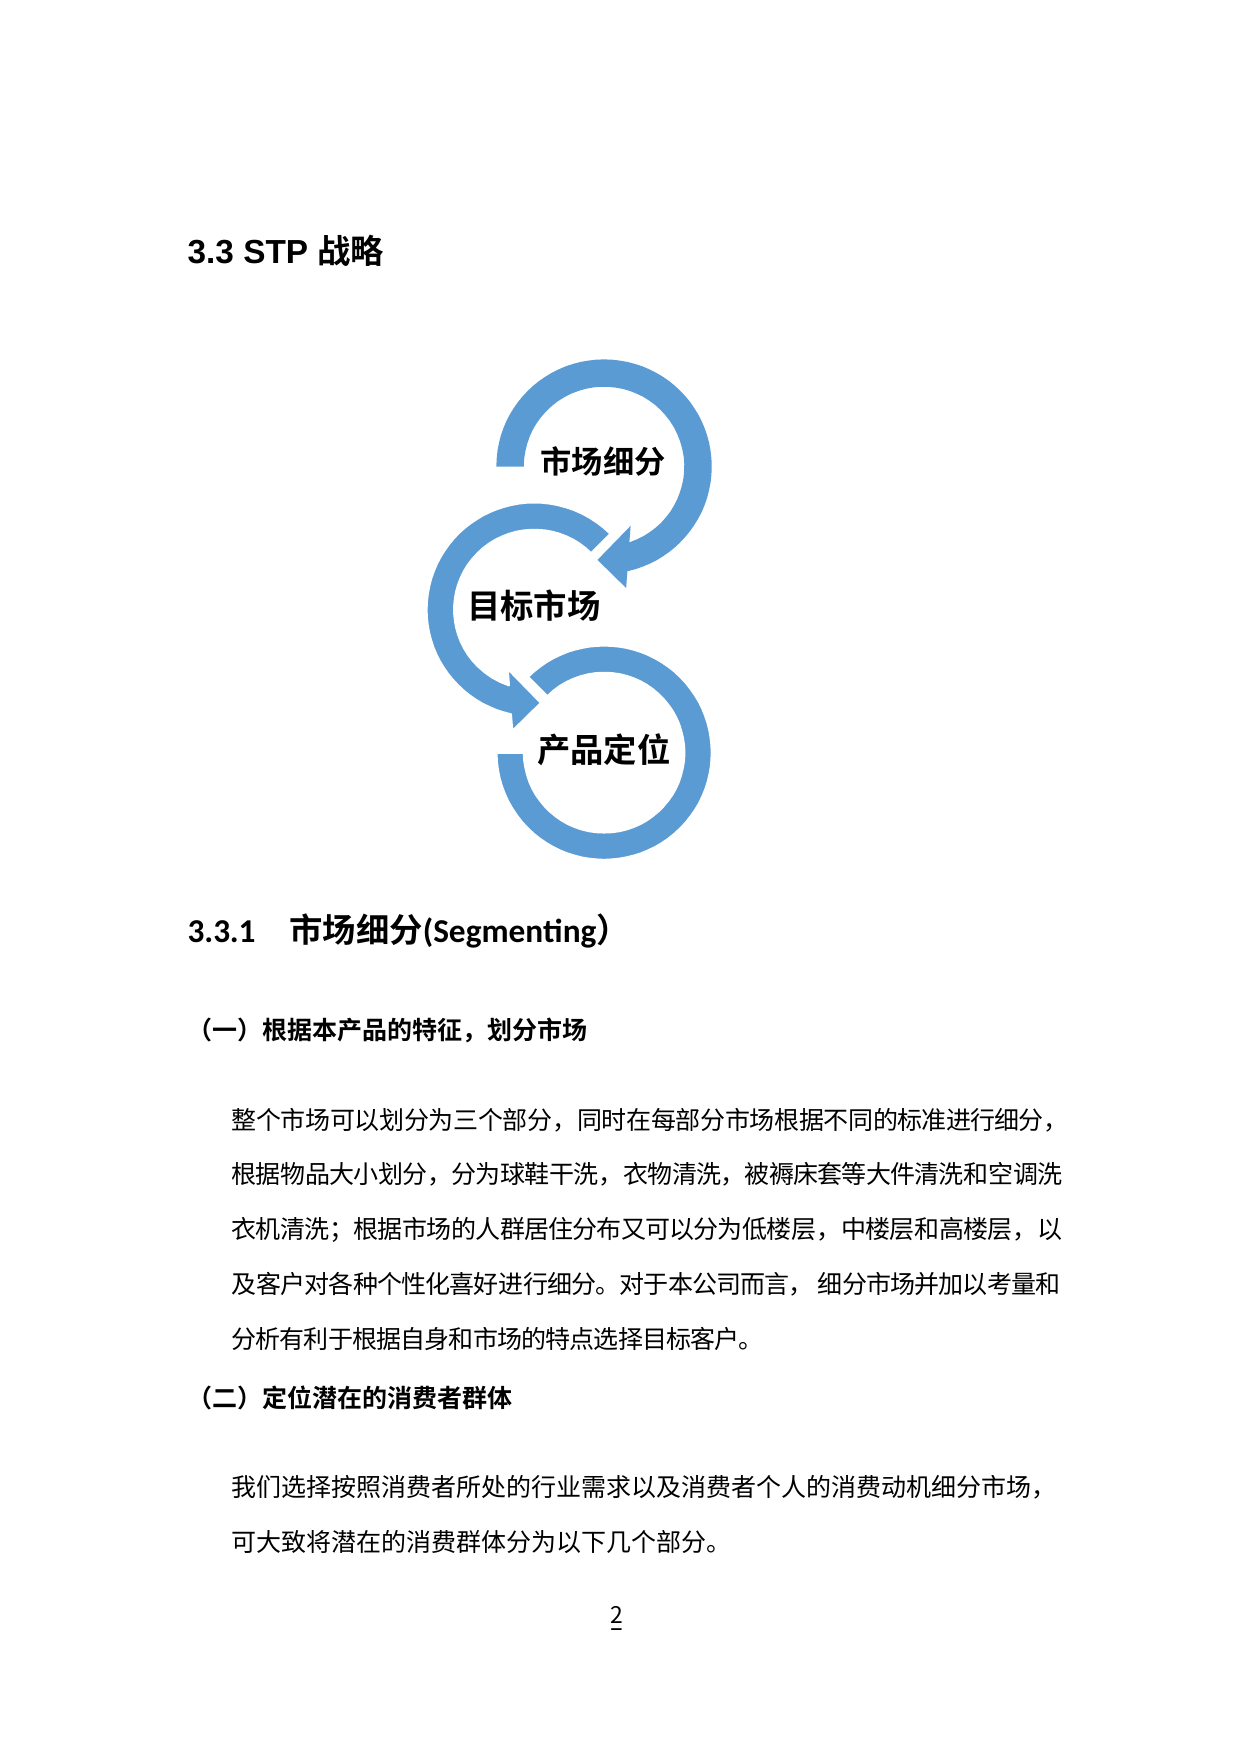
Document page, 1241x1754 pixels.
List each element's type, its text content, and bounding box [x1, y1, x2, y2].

text 整个市场可以划分为三个部分，同时在每部分市场根据不同的标准进行细分，根据物品大小划分，分为球鞋干洗，衣物清洗，被褥床套等大件清洗和空调洗衣机清洗；根据市场的人群居住分布又可以分为低楼层，中楼层和高楼层，以及客户对各种个性化喜好进行细分。对于本公司而言， 细分市场并加以考量和分析有利于根据自身和市场的特点选择目标客户。 [231, 1100, 1065, 1355]
subtitle STP 战略 [187, 225, 1238, 273]
text 我们选择按照消费者所处的行业需求以及消费者个人的消费动机细分市场， 可大致将潜在的消费群体分为以下几个部分。 [231, 1468, 1065, 1559]
text （一）根据本产品的特征，划分市场 [187, 1011, 1238, 1047]
subtitle （二）定位潜在的消费者群体 [187, 1378, 1238, 1414]
subtitle 市场细分(Segmenting） [187, 903, 1238, 952]
